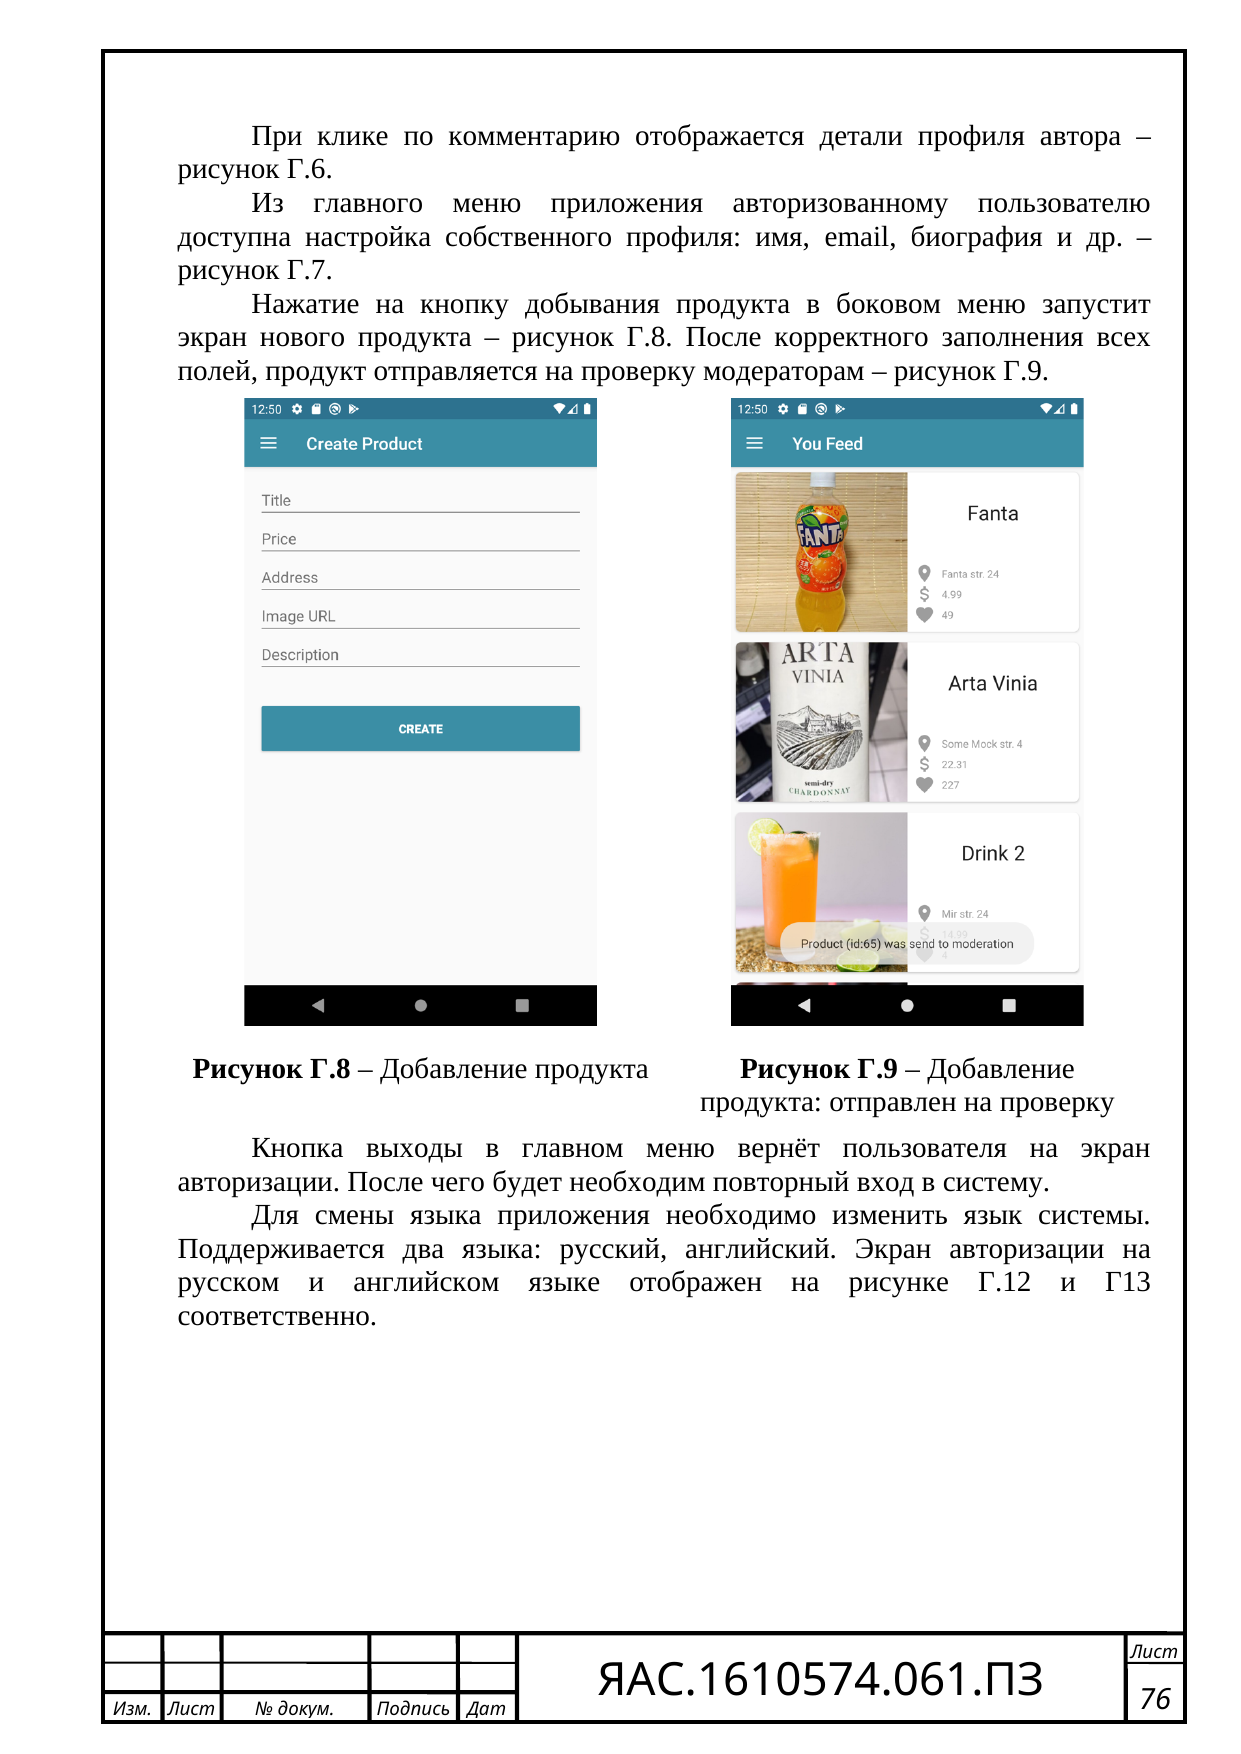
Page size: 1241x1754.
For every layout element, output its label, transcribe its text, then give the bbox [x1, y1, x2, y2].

text Нажатие на кнопку добывания продукта в боковом меню запустит экран нового продукта – рисунок Г.8. После корректного заполнения всех полей, продукт отправляется на проверку модераторам – рисунок Г.9. [177, 286, 1152, 386]
table_cell Рисунок Г.9 – Добавление продукта: отправлен на проверку [664, 1038, 1151, 1130]
table_header [664, 386, 1151, 1038]
picture [731, 398, 1084, 1026]
text Для смены языка приложения необходимо изменить язык системы. Поддерживается два языка: русский, английский. Экран авторизации на русском и английском языке отображен на рисунке Г.12 и Г13 соответственно. [177, 1197, 1152, 1332]
text Из главного меню приложения авторизованному пользователю доступна настройка собственного профиля: имя, email, биография и др. – рисунок Г.7. [177, 185, 1152, 286]
text При клике по комментарию отображается детали профиля автора – рисунок Г.6. [177, 118, 1152, 185]
table_header [177, 386, 664, 1038]
text Кнопка выходы в главном меню вернёт пользователя на экран авторизации. После чего будет необходим повторный вход в систему. [177, 1130, 1152, 1197]
table_cell Рисунок Г.8 – Добавление продукта [177, 1038, 664, 1130]
picture [244, 398, 597, 1026]
